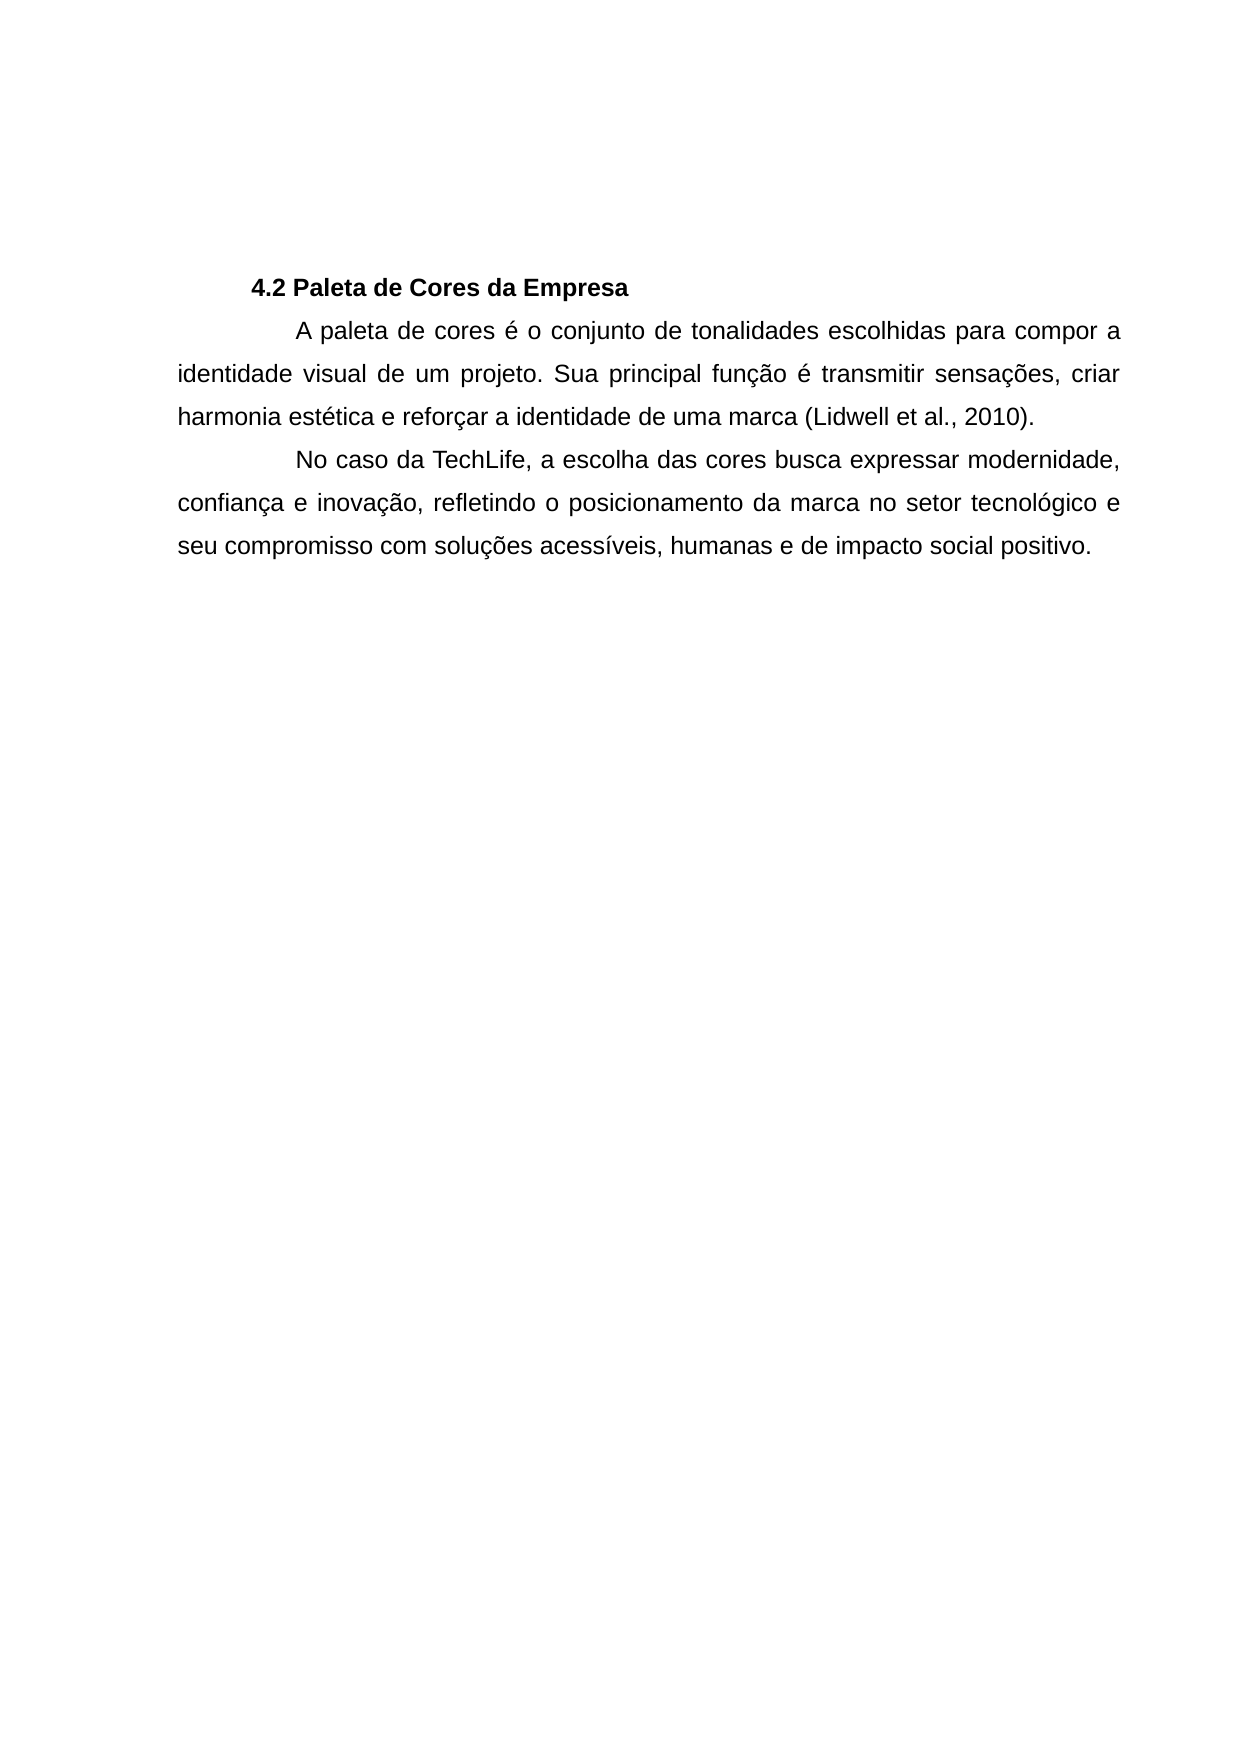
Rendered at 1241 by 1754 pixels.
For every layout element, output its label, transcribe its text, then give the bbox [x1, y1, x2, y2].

text No caso da TechLife, a escolha das cores busca expressar modernidade, confiança e inovação, refletindo o posicionamento da marca no setor tecnológico e seu compromisso com soluções acessíveis, humanas e de impacto social positivo. [177, 445, 1122, 560]
text A paleta de cores é o conjunto de tonalidades escolhidas para compor a identidade visual de um projeto. Sua principal função é transmitir sensações, criar harmonia estética e reforçar a identidade de uma marca (Lidwell et al., 2010). [177, 316, 1122, 431]
subtitle 4.2 Paleta de Cores da Empresa [251, 273, 1122, 301]
